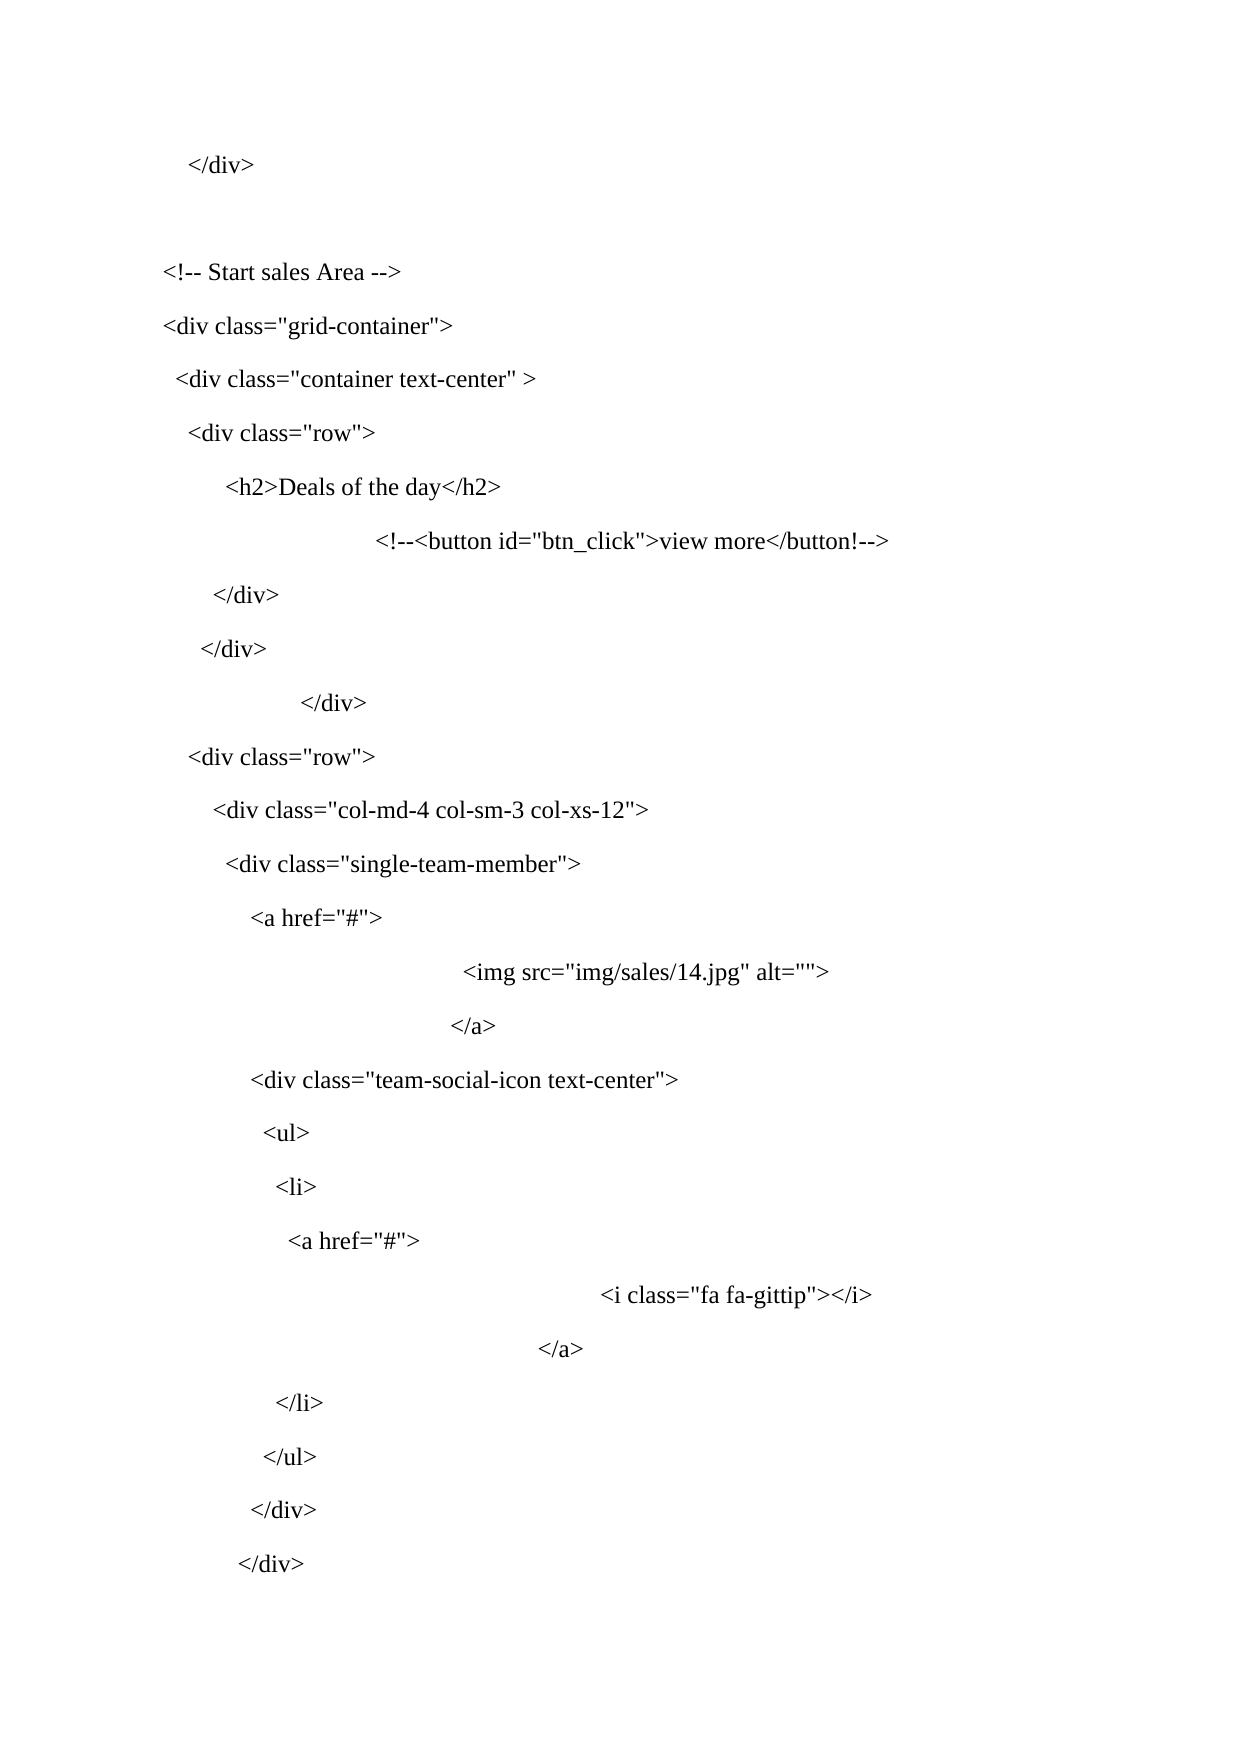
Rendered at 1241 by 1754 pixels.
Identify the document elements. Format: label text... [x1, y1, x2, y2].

text </a> [150, 1011, 1090, 1039]
text <div class="single-team-member"> [150, 849, 1090, 878]
text <!-- Start sales Area --> [150, 257, 1090, 286]
text <img src="img/sales/14.jpg" alt=""> [150, 957, 1090, 986]
text </a> [150, 1334, 1090, 1363]
text <li> [150, 1172, 1090, 1201]
text <div class="row"> [150, 742, 1090, 770]
text <a href="#"> [150, 903, 1090, 932]
text </ul> [150, 1442, 1090, 1470]
text <!--<button id="btn_click">view more</button!--> [150, 526, 1090, 555]
text <ul> [150, 1118, 1090, 1147]
text <div class="row"> [150, 418, 1090, 447]
text <a href="#"> [150, 1226, 1090, 1255]
text </div> [150, 1549, 1090, 1578]
text <div class="container text-center" > [150, 364, 1090, 393]
text </li> [150, 1388, 1090, 1417]
text <div class="team-social-icon text-center"> [150, 1065, 1090, 1093]
text <h2>Deals of the day</h2> [150, 472, 1090, 501]
text </div> [150, 1496, 1090, 1524]
text </div> [150, 634, 1090, 663]
text <div class="grid-container"> [150, 311, 1090, 339]
text </div> [150, 150, 1090, 179]
text <i class="fa fa-gittip"></i> [150, 1280, 1090, 1309]
text </div> [150, 688, 1090, 716]
text <div class="col-md-4 col-sm-3 col-xs-12"> [150, 795, 1090, 824]
text </div> [150, 580, 1090, 609]
